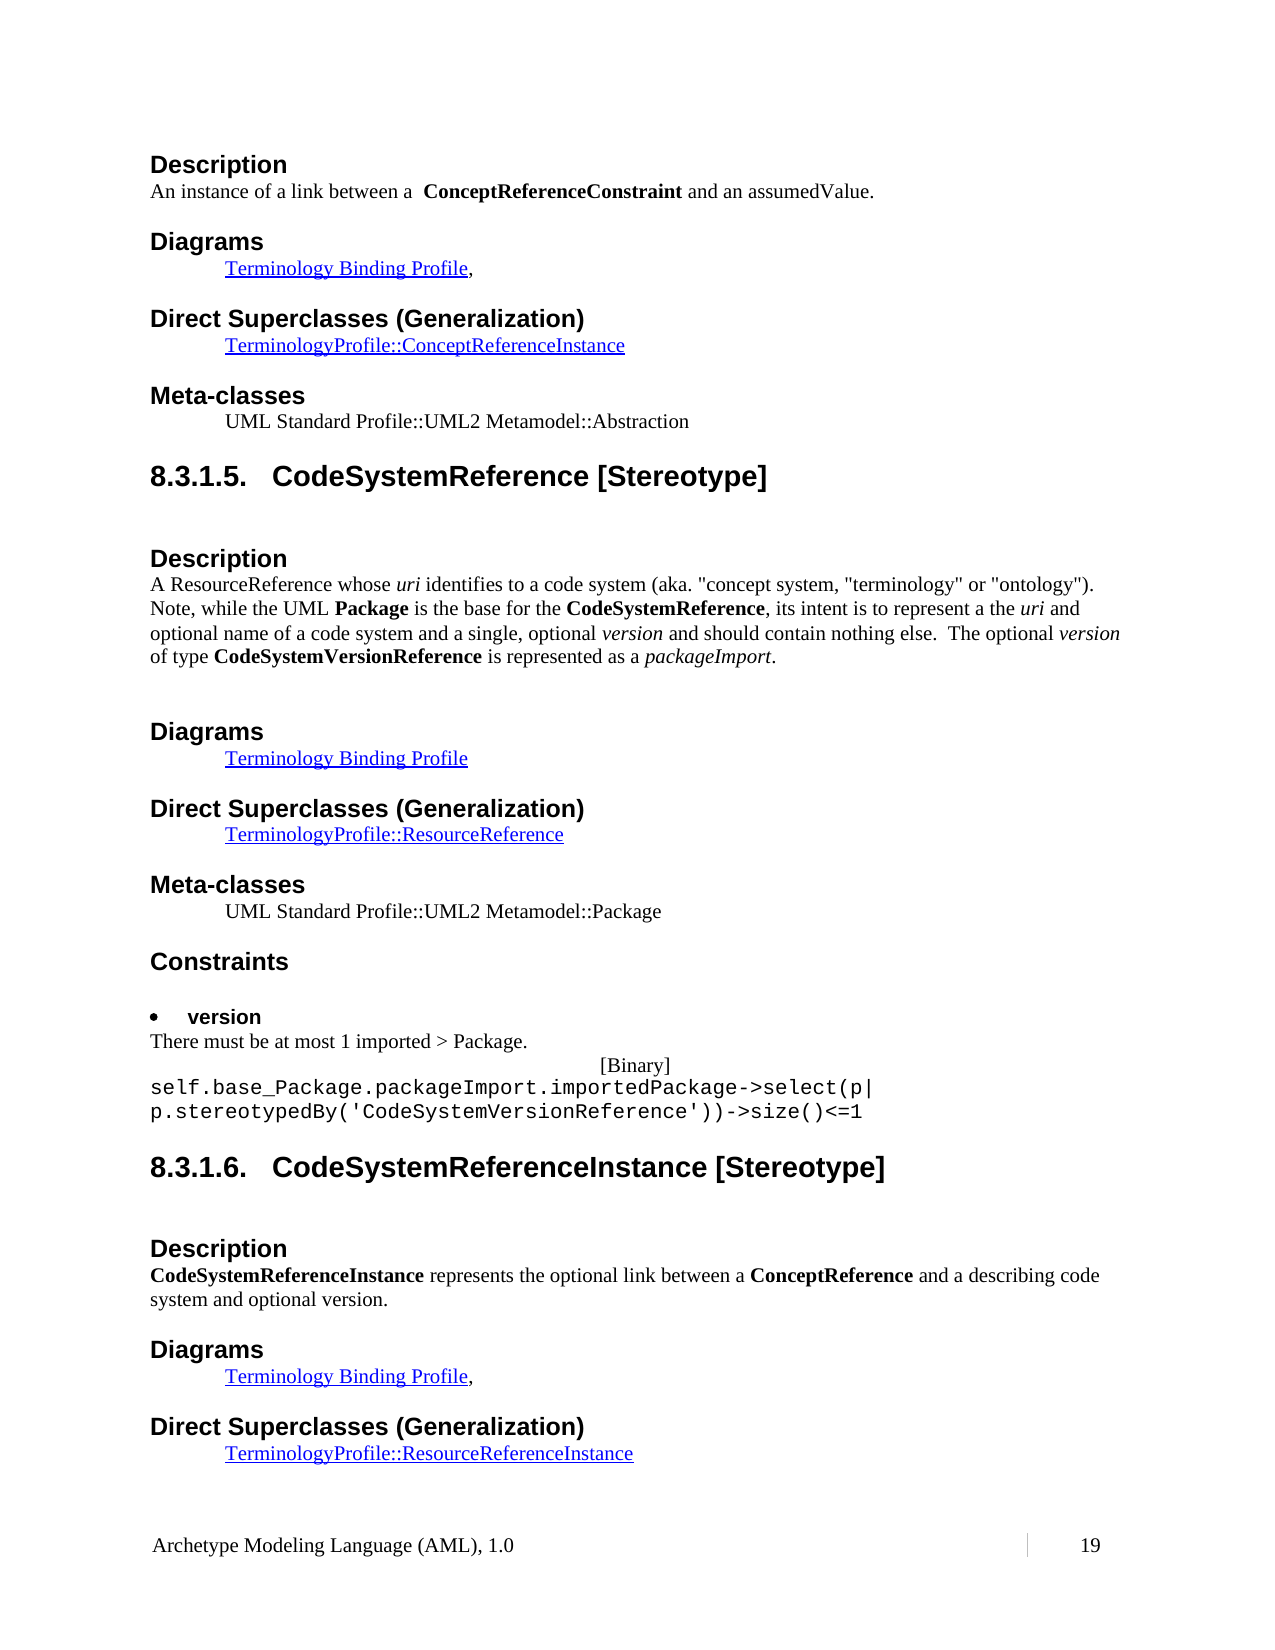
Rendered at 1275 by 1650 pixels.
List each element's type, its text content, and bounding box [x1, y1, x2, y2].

text Terminology Binding Profile, [225, 256, 1125, 280]
text TerminologyProfile::ResourceReference [150, 822, 1125, 846]
text Terminology Binding Profile, [225, 1364, 1125, 1388]
list version [150, 1005, 1125, 1029]
text Description [150, 543, 1125, 572]
text Direct Superclasses (Generalization) [150, 1412, 1125, 1441]
text An instance of a link between a ConceptReferenceConstraint and an assumedValue. [150, 179, 1125, 203]
text UML Standard Profile::UML2 Metamodel::Abstraction [150, 409, 1125, 433]
text Diagrams [150, 717, 1125, 745]
text A ResourceReference whose uri identifies to a code system (aka. "concept system, "terminology" or "ontology"). Note, while the UML Package is the base for the CodeSystemReference, its intent is to represent a the uri and optional name of a code system and a single, optional version and should contain nothing else. The optional version of type CodeSystemVersionReference is represented as a packageImport. [150, 572, 1125, 668]
text Description [150, 1234, 1125, 1263]
text UML Standard Profile::UML2 Metamodel::Package [150, 899, 1125, 923]
text Meta-classes [150, 381, 1125, 409]
text There must be at most 1 imported > Package. [150, 1029, 1125, 1053]
text Direct Superclasses (Generalization) [150, 304, 1125, 332]
text CodeSystemReferenceInstance represents the optional link between a ConceptReference and a describing code system and optional version. [150, 1263, 1125, 1311]
text Diagrams [150, 227, 1125, 256]
text TerminologyProfile::ResourceReferenceInstance [150, 1441, 1125, 1465]
text Diagrams [150, 1335, 1125, 1364]
subtitle CodeSystemReference [Stereotype] [150, 459, 1125, 492]
text self.base_Package.packageImport.importedPackage->select(p|p.stereotypedBy('CodeSystemVersionReference'))->size()<=1 [150, 1077, 1125, 1124]
text Meta-classes [150, 870, 1125, 899]
subtitle CodeSystemReferenceInstance [Stereotype] [150, 1150, 1125, 1183]
text Constraints [150, 947, 1125, 976]
text [Binary] [525, 1053, 1125, 1077]
text Direct Superclasses (Generalization) [150, 793, 1125, 822]
text Terminology Binding Profile [225, 745, 1125, 769]
text Description [150, 150, 1125, 179]
text TerminologyProfile::ConceptReferenceInstance [150, 332, 1125, 357]
